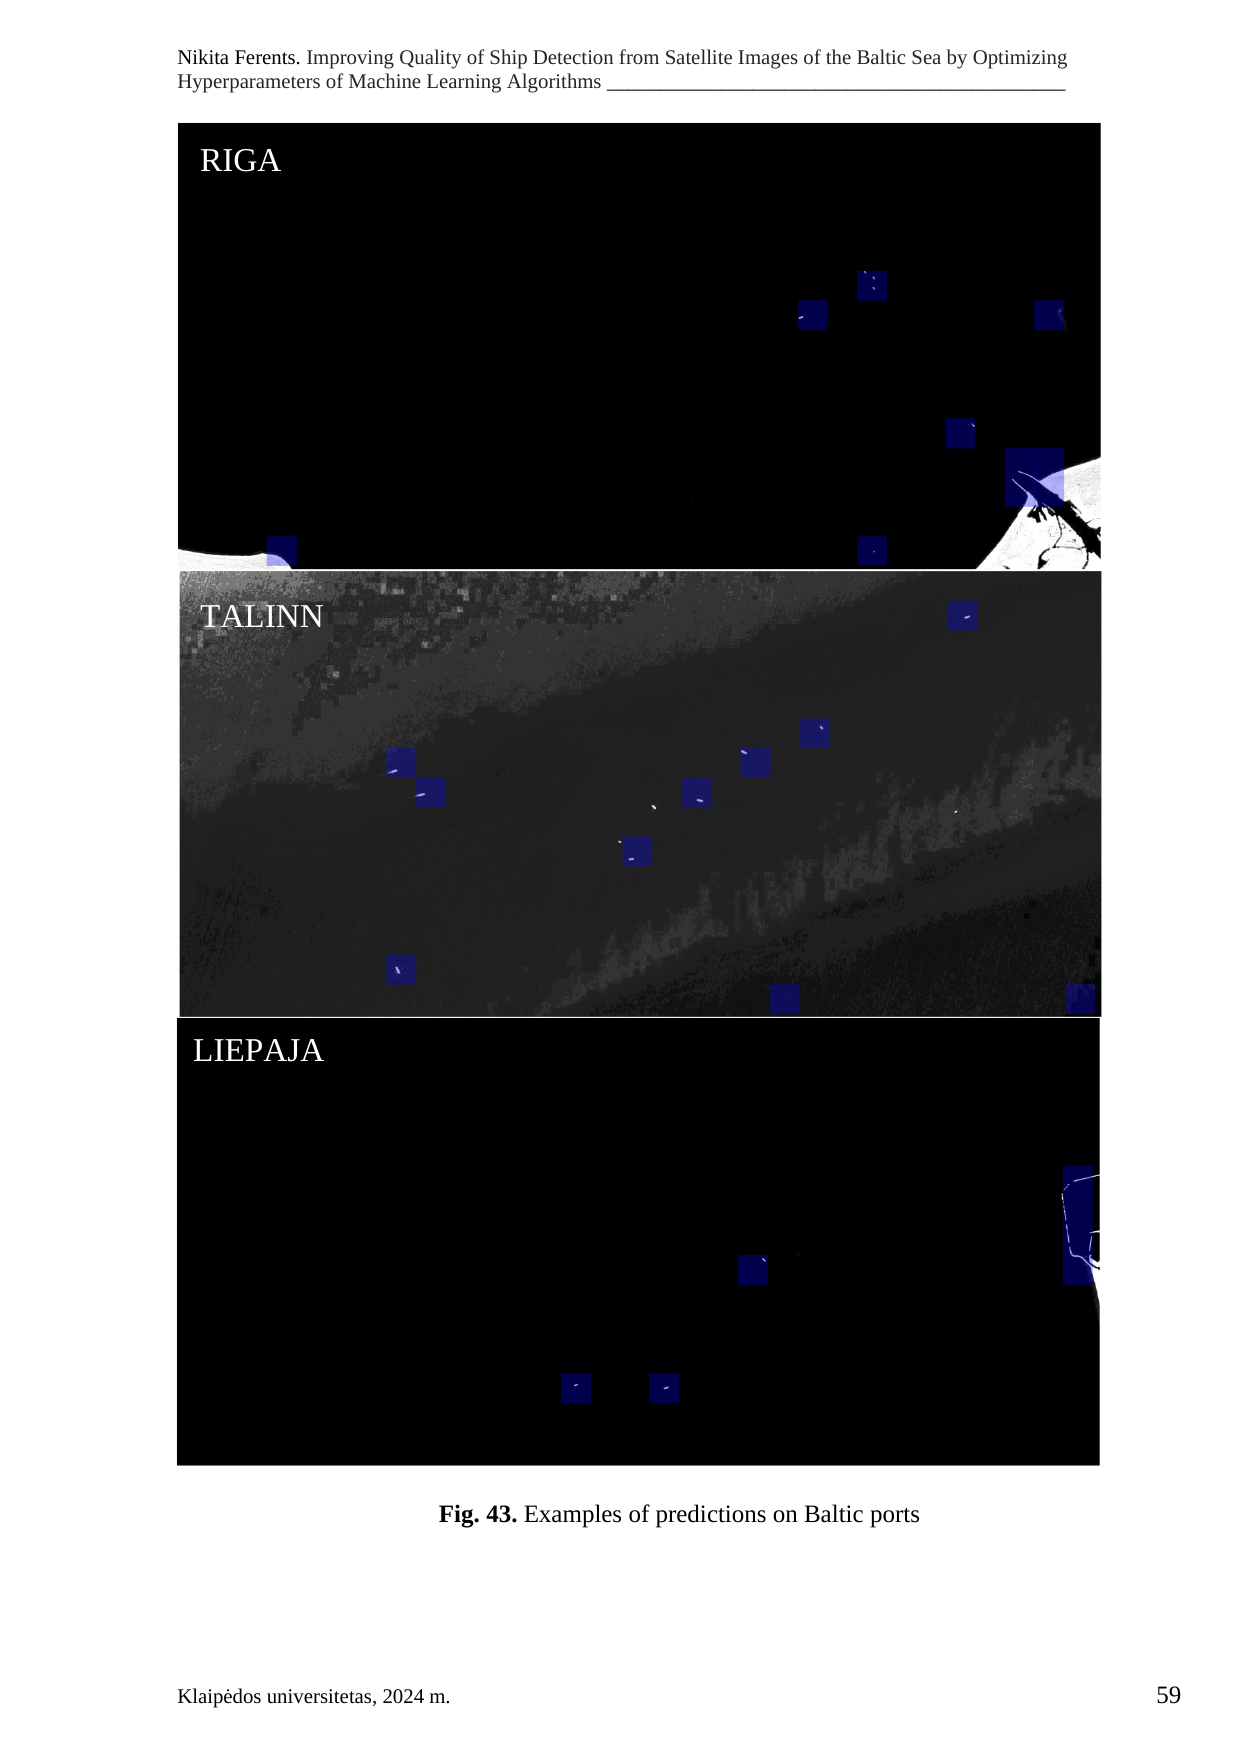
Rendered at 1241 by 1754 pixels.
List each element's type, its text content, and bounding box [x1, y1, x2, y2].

picture [175, 121, 1102, 1469]
text Fig. 43. Examples of predictions on Baltic ports [177, 1499, 1182, 1528]
